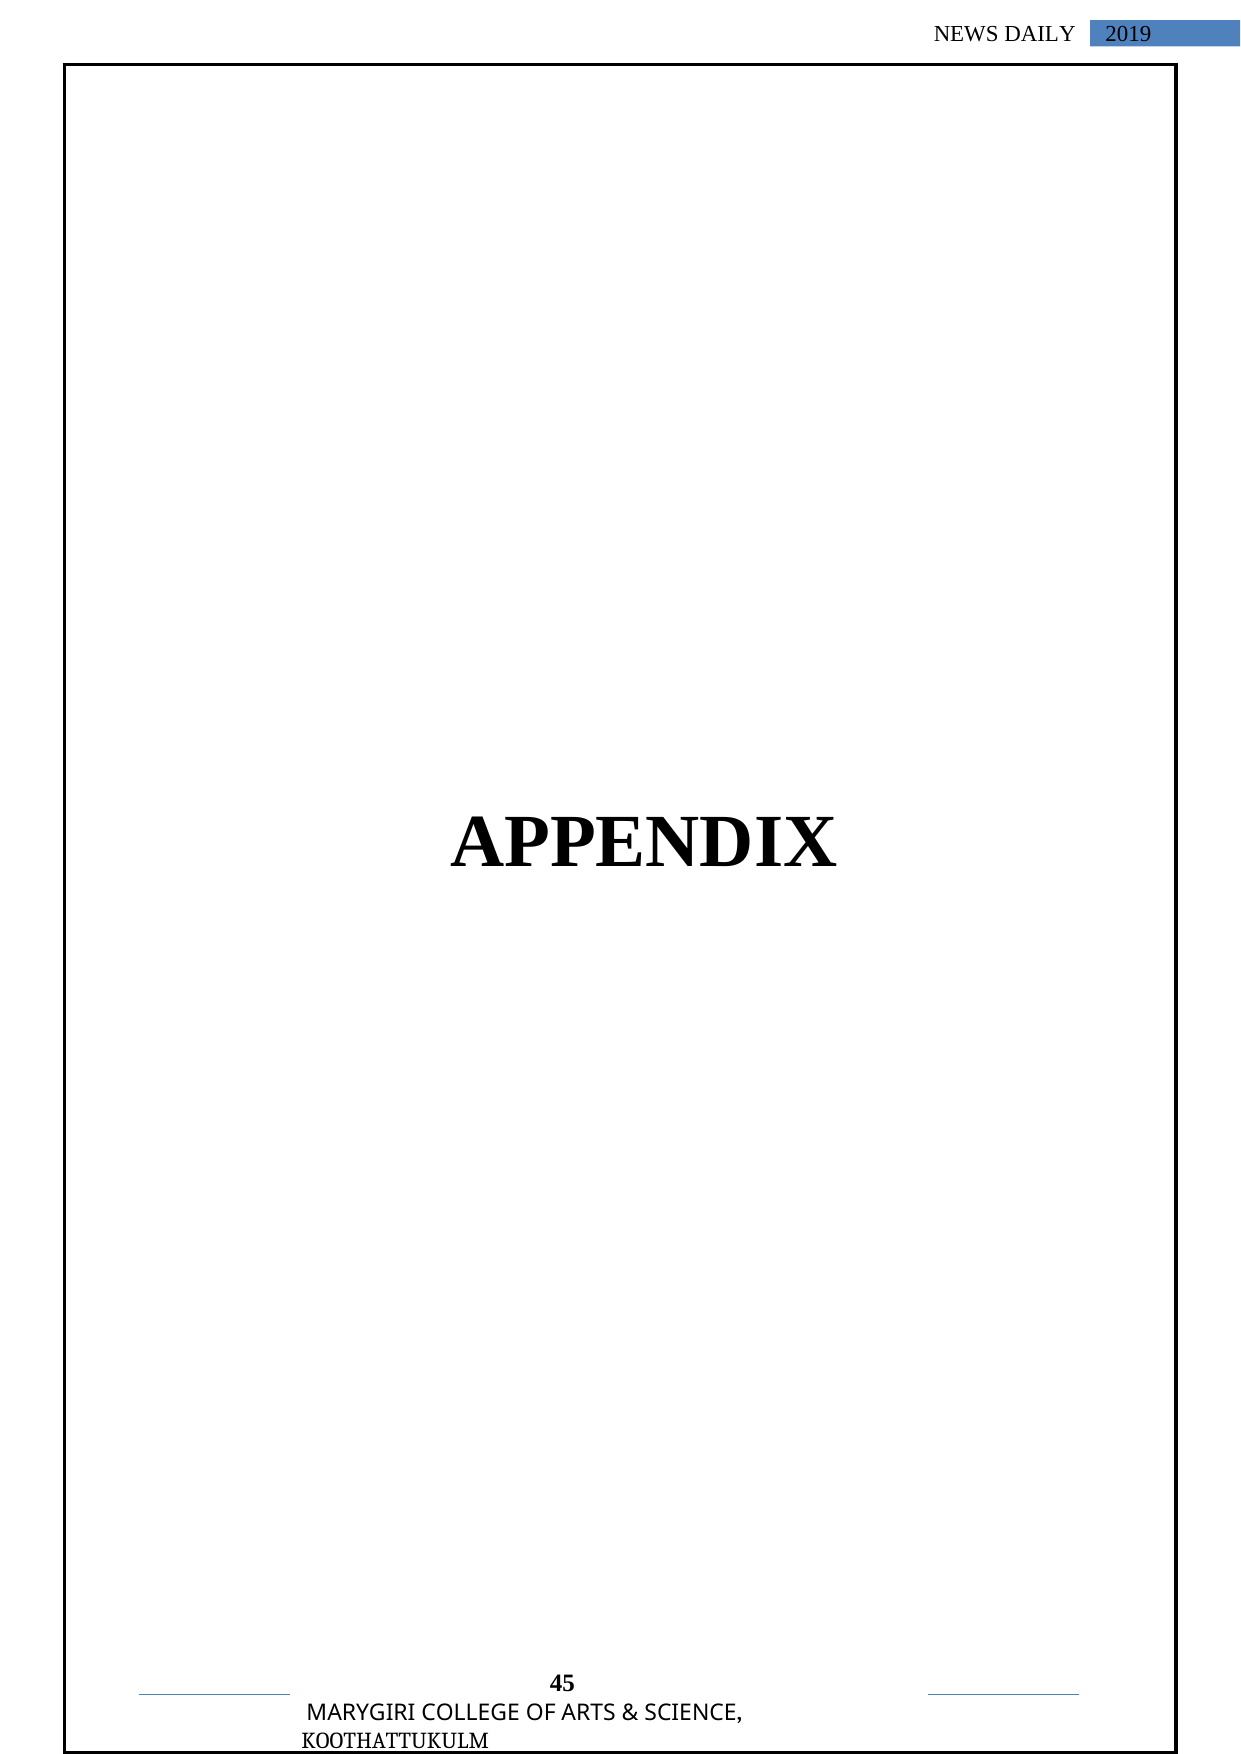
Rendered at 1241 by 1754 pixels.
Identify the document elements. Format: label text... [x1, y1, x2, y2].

text APPENDIX 13.1. SAMPLE CODE [150, 796, 1090, 882]
